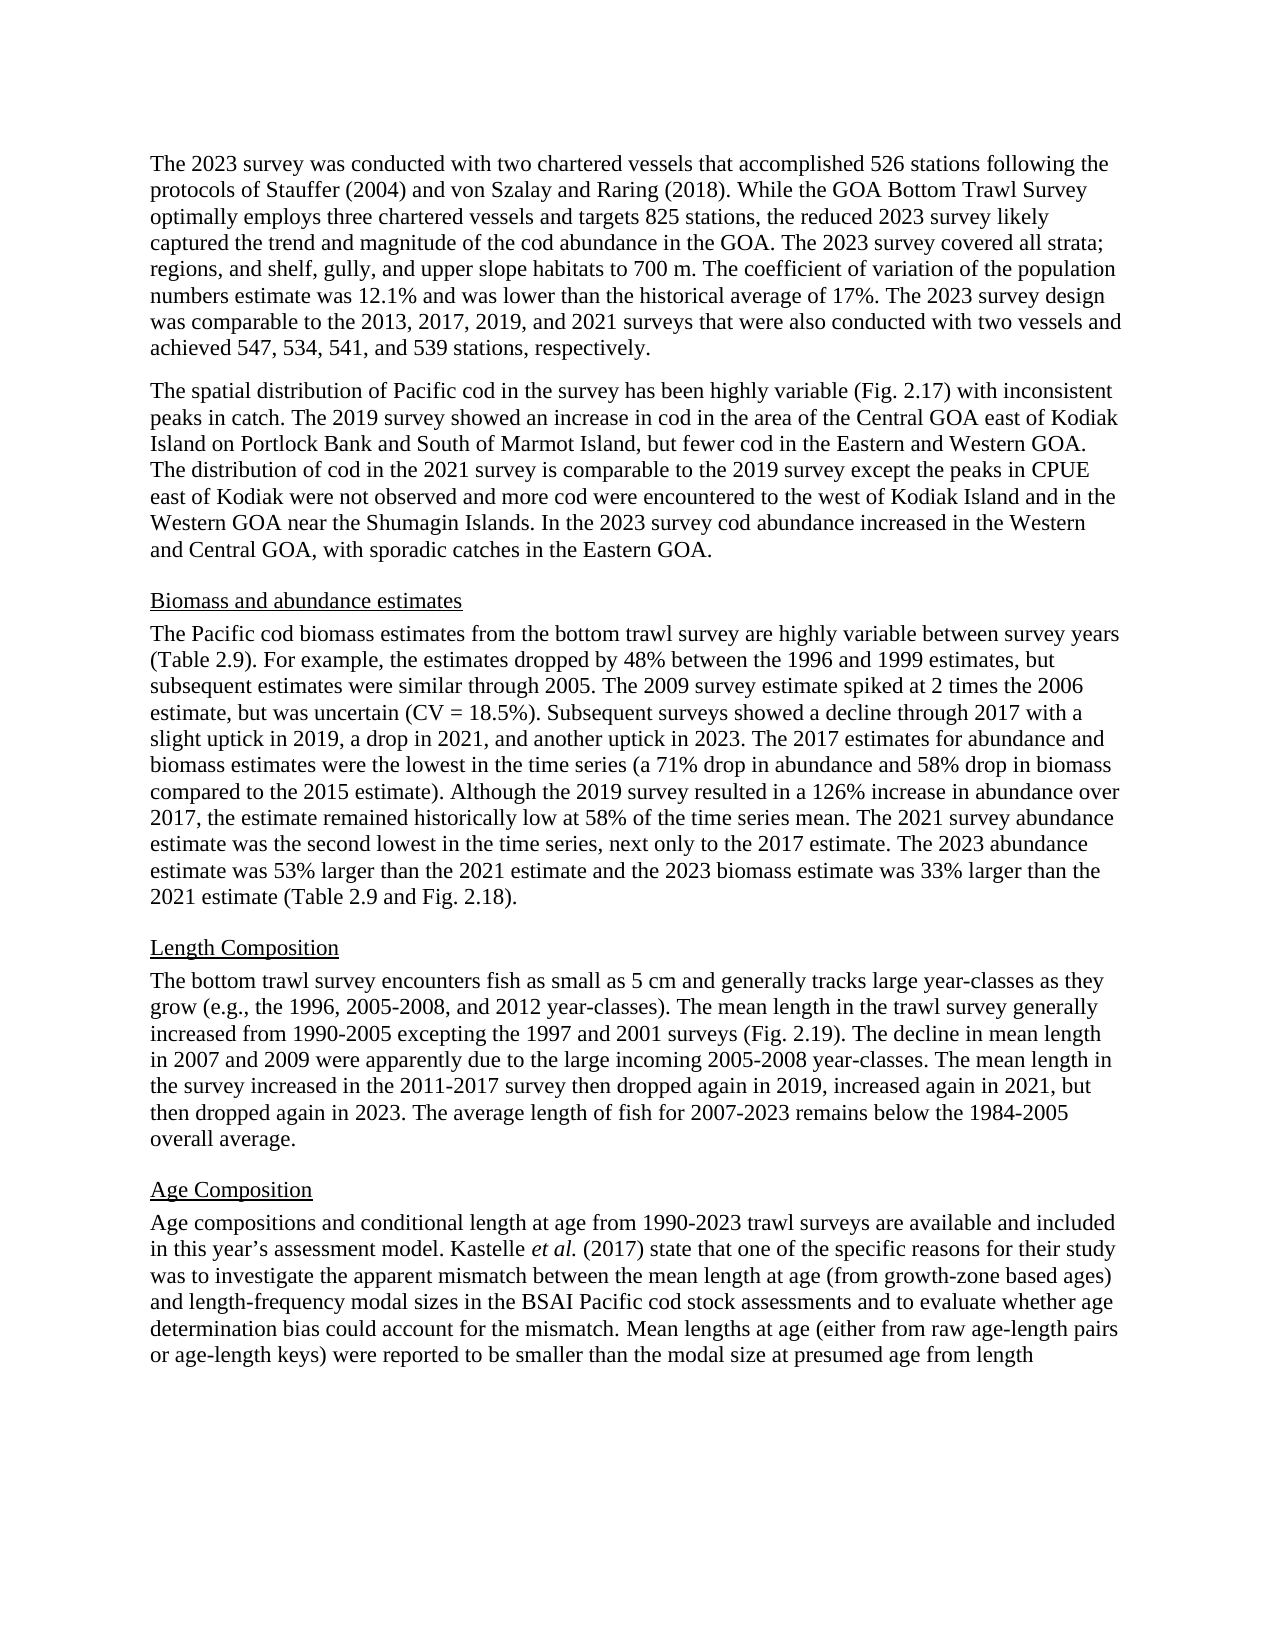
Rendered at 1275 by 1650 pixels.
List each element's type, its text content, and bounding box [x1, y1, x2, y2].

text The Pacific cod biomass estimates from the bottom trawl survey are highly variable between survey years (Table 2.9). For example, the estimates dropped by 48% between the 1996 and 1999 estimates, but subsequent estimates were similar through 2005. The 2009 survey estimate spiked at 2 times the 2006 estimate, but was uncertain (CV = 18.5%). Subsequent surveys showed a decline through 2017 with a slight uptick in 2019, a drop in 2021, and another uptick in 2023. The 2017 estimates for abundance and biomass estimates were the lowest in the time series (a 71% drop in abundance and 58% drop in biomass compared to the 2015 estimate). Although the 2019 survey resulted in a 126% increase in abundance over 2017, the estimate remained historically low at 58% of the time series mean. The 2021 survey abundance estimate was the second lowest in the time series, next only to the 2017 estimate. The 2023 abundance estimate was 53% larger than the 2021 estimate and the 2023 biomass estimate was 33% larger than the 2021 estimate (Table 2.9 and Fig. 2.18). [150, 619, 1125, 909]
subtitle Age Composition [150, 1177, 1125, 1203]
text The spatial distribution of Pacific cod in the survey has been highly variable (Fig. 2.17) with inconsistent peaks in catch. The 2019 survey showed an increase in cod in the area of the Central GOA east of Kodiak Island on Portlock Bank and South of Marmot Island, but fewer cod in the Eastern and Western GOA. The distribution of cod in the 2021 survey is comparable to the 2019 survey except the peaks in CPUE east of Kodiak were not observed and more cod were encountered to the west of Kodiak Island and in the Western GOA near the Shumagin Islands. In the 2023 survey cod abundance increased in the Western and Central GOA, with sporadic catches in the Eastern GOA. [150, 377, 1125, 562]
text The bottom trawl survey encounters fish as small as 5 cm and generally tracks large year-classes as they grow (e.g., the 1996, 2005-2008, and 2012 year-classes). The mean length in the trawl survey generally increased from 1990-2005 excepting the 1997 and 2001 surveys (Fig. 2.19). The decline in mean length in 2007 and 2009 were apparently due to the large incoming 2005-2008 year-classes. The mean length in the survey increased in the 2011-2017 survey then dropped again in 2019, increased again in 2021, but then dropped again in 2023. The average length of fish for 2007-2023 remains below the 1984-2005 overall average. [150, 967, 1125, 1152]
subtitle Length Composition [150, 934, 1125, 961]
text The 2023 survey was conducted with two chartered vessels that accomplished 526 stations following the protocols of Stauffer (2004) and von Szalay and Raring (2018). While the GOA Bottom Trawl Survey optimally employs three chartered vessels and targets 825 stations, the reduced 2023 survey likely captured the trend and magnitude of the cod abundance in the GOA. The 2023 survey covered all strata; regions, and shelf, gully, and upper slope habitats to 700 m. The coefficient of variation of the population numbers estimate was 12.1% and was lower than the historical average of 17%. The 2023 survey design was comparable to the 2013, 2017, 2019, and 2021 surveys that were also conducted with two vessels and achieved 547, 534, 541, and 539 stations, respectively. [150, 150, 1125, 361]
subtitle Biomass and abundance estimates [150, 587, 1125, 613]
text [150, 1209, 1125, 1367]
